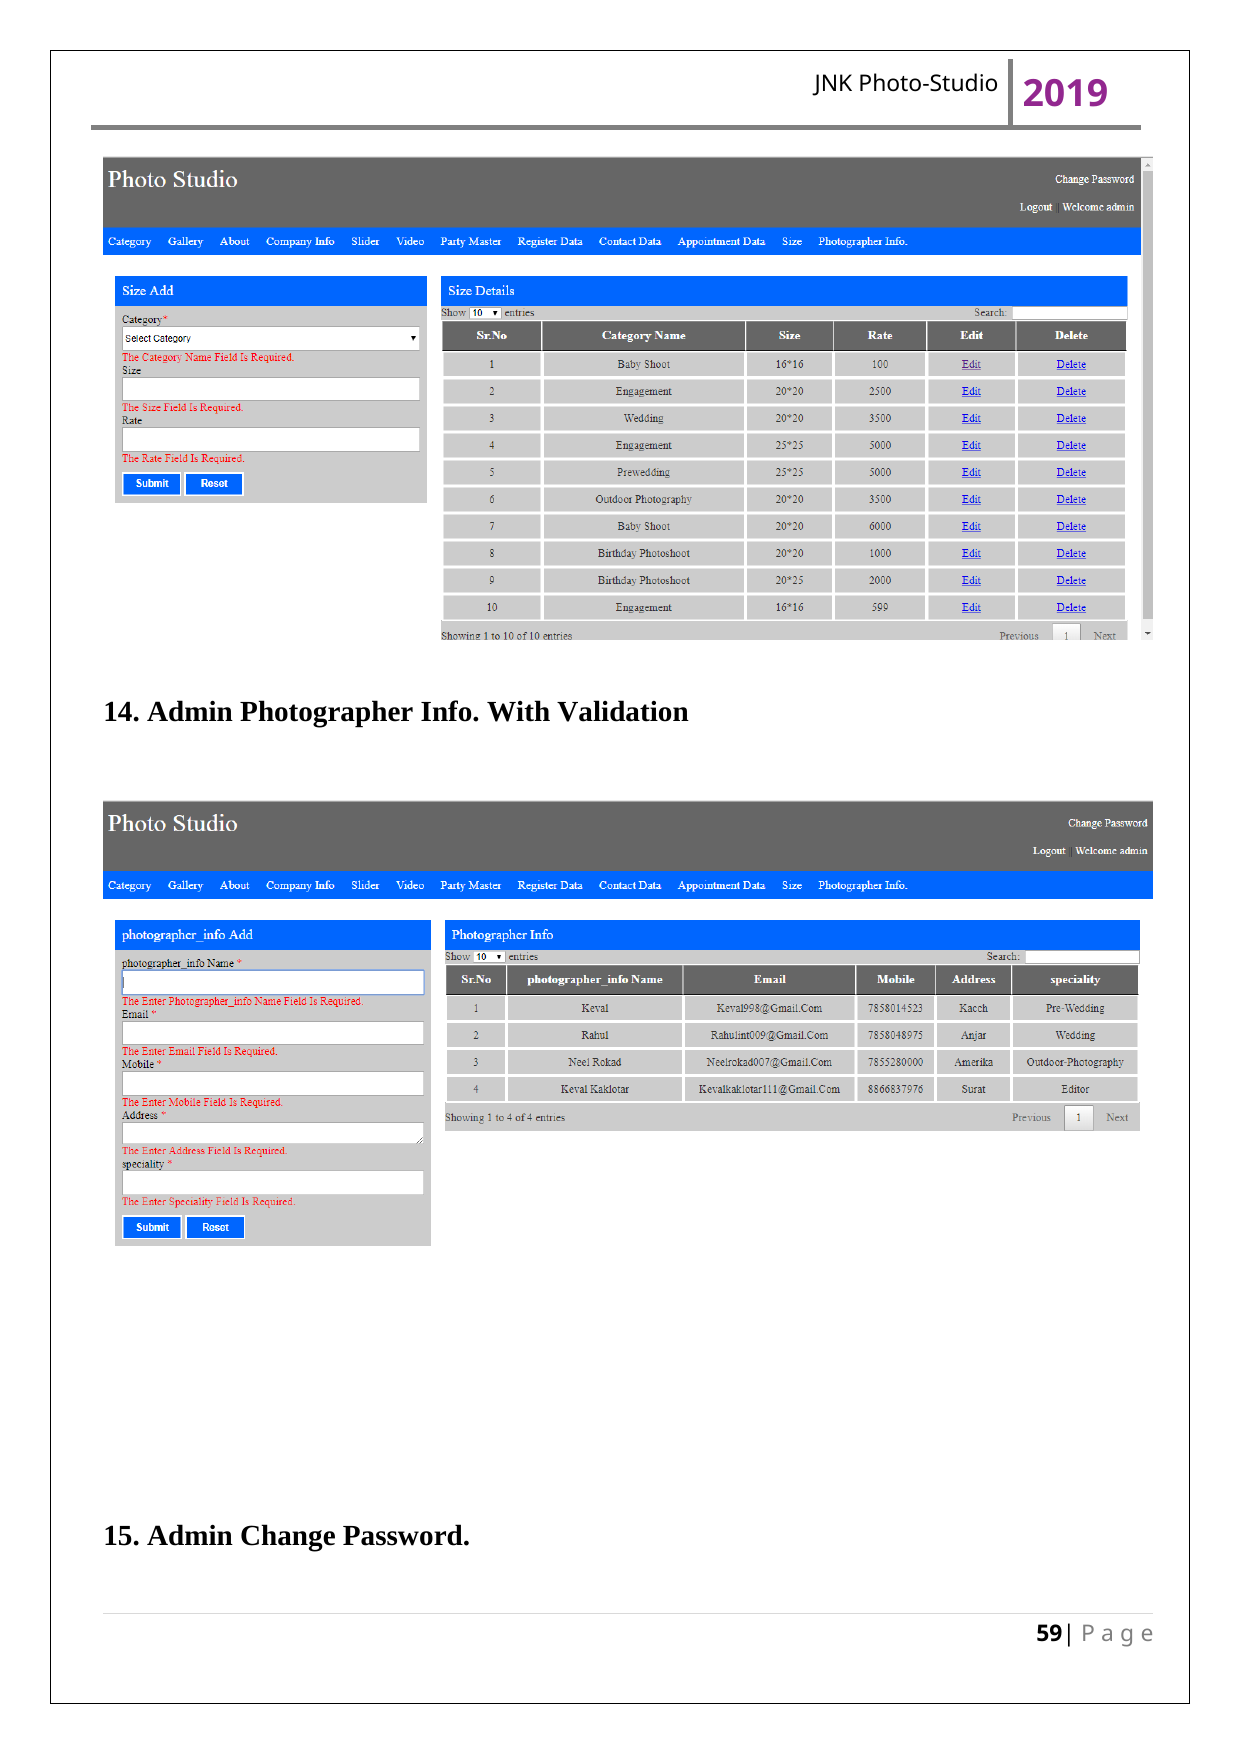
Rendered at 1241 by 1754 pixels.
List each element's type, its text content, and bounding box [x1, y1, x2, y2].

picture [103, 156, 1153, 640]
picture [103, 800, 1153, 1282]
text 14. Admin Photographer Info. With Validation [103, 694, 1153, 728]
text 15. Admin Change Password. [103, 1518, 1153, 1551]
